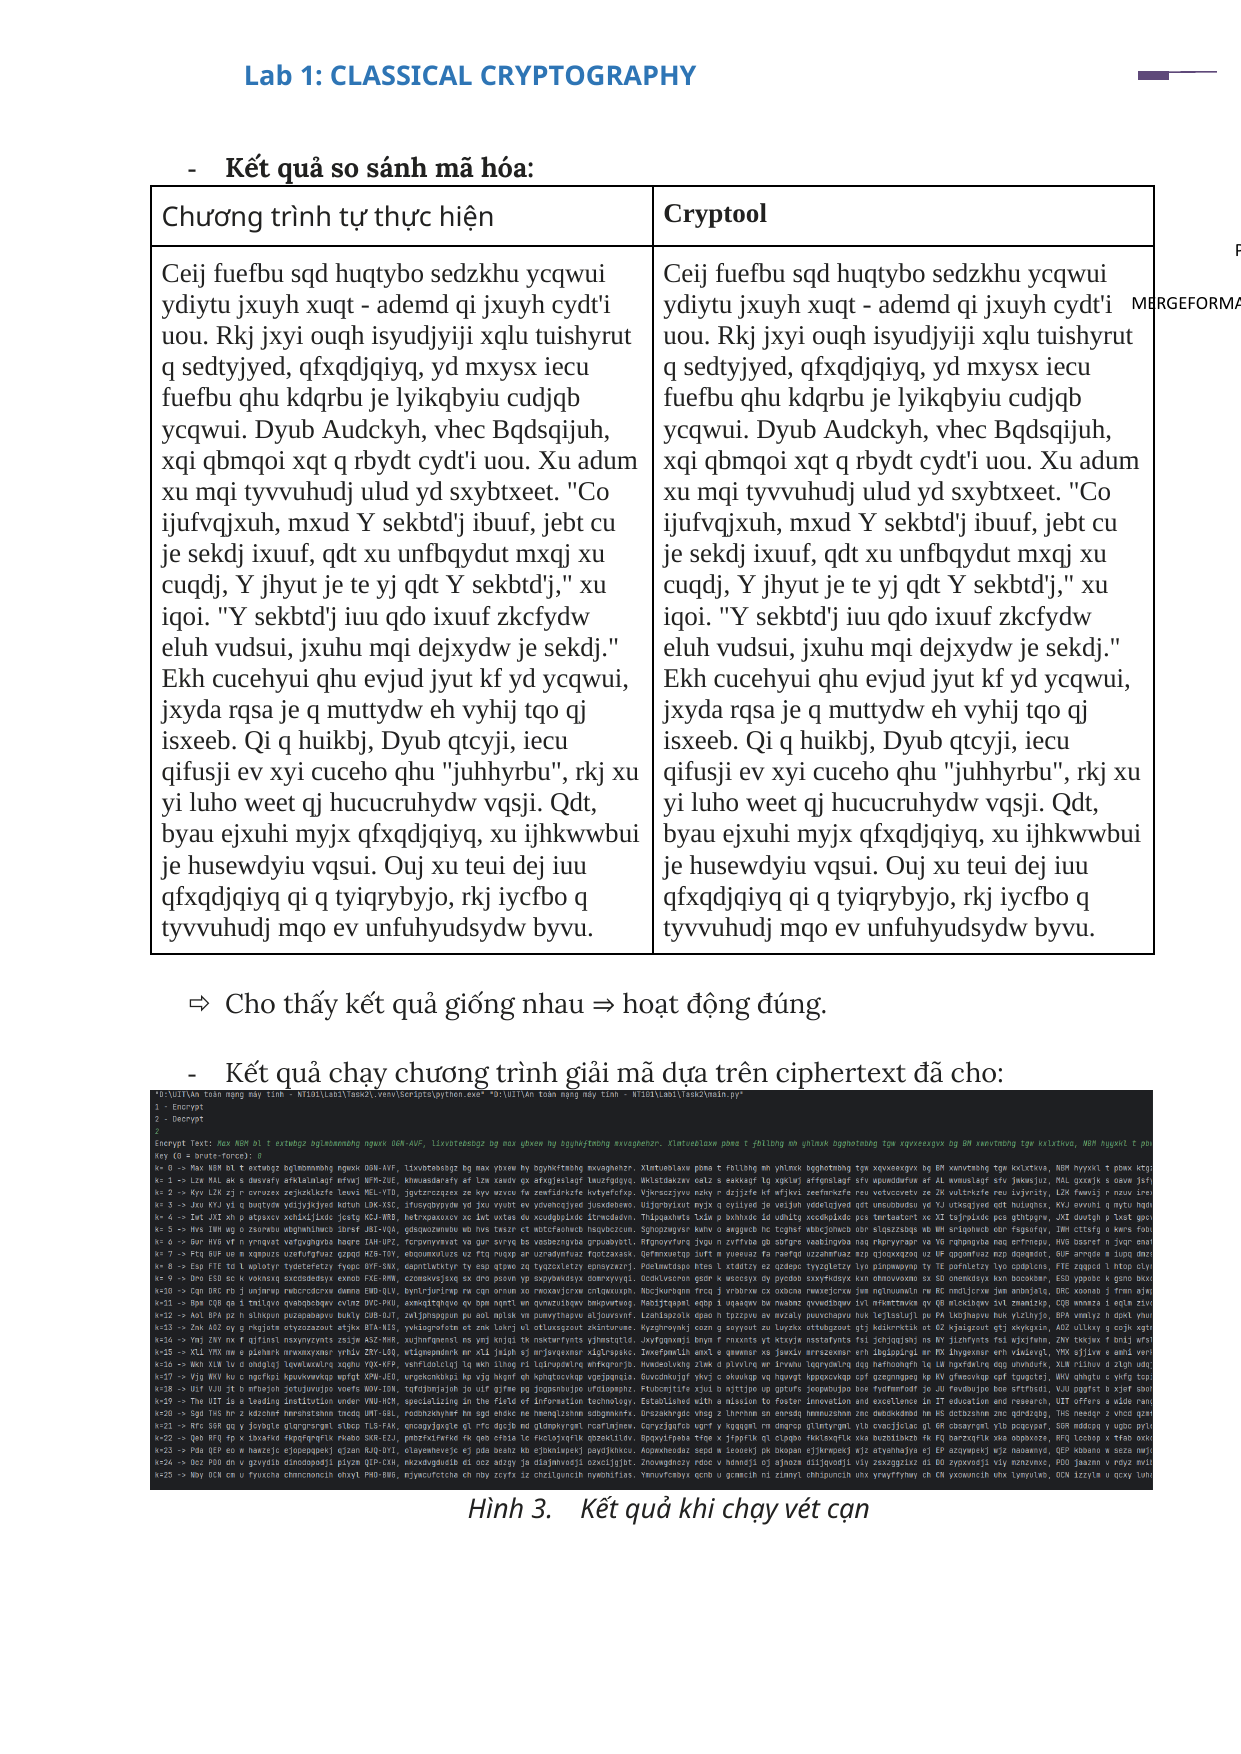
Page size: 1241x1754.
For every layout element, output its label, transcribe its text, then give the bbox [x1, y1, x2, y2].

list Kết quả chạy chương trình giải mã dựa trên ciphertext đã cho: [187, 1055, 1153, 1090]
list Cho thấy kết quả giống nhau ⇒ hoạt động đúng. [187, 986, 1153, 1021]
text Kết quả khi chạy vét cạn [187, 1490, 1153, 1527]
list Kết quả so sánh mã hóa: [187, 150, 1153, 185]
picture [150, 1090, 1153, 1490]
